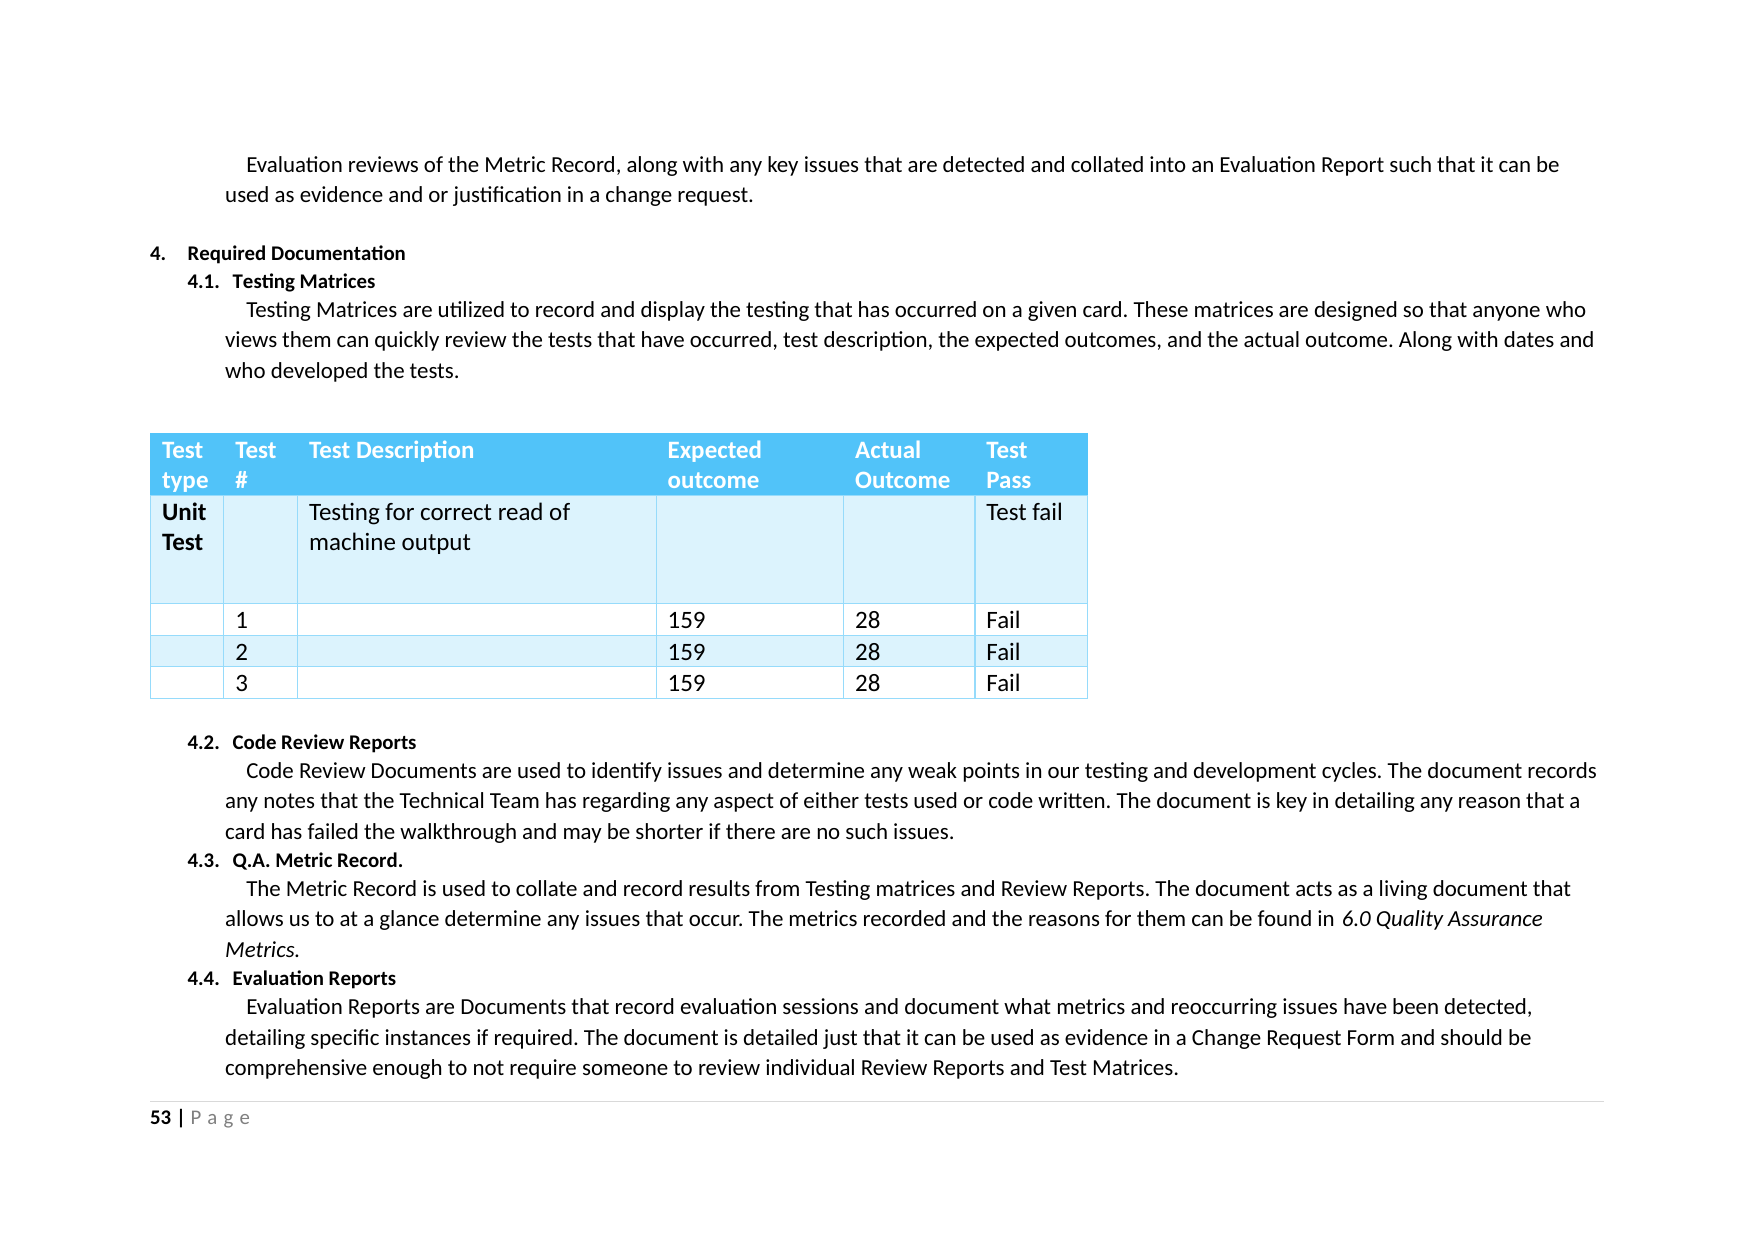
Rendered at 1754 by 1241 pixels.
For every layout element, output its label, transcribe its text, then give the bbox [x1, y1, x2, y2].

table_cell Unit Test [151, 496, 223, 603]
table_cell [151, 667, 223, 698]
list Code Review Reports [187, 729, 1604, 754]
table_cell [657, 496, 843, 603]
table_header Expected outcome [657, 434, 843, 495]
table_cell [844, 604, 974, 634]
text Testing Matrices are utilized to record and display the testing that has occurred on a given card. These matrices are designed so that anyone who views them can quickly review the tests that have occurred, test description, the expected outcomes, and the actual outcome. Along with dates and who developed the tests. [225, 295, 1604, 384]
table_cell [224, 496, 297, 603]
text Code Review Documents are used to identify issues and determine any weak points in our testing and development cycles. The document records any notes that the Technical Team has regarding any aspect of either tests used or code written. The document is key in detailing any reason that a card has failed the walkthrough and may be shorter if there are no such issues. [225, 756, 1604, 845]
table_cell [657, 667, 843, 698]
table_header Actual Outcome [844, 434, 974, 495]
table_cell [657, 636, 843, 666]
table_header Test type [151, 434, 223, 495]
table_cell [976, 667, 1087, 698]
table_header Test # [224, 434, 297, 495]
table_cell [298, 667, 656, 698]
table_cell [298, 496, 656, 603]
list Evaluation Reports [187, 965, 1604, 990]
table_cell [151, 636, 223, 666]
text Evaluation reviews of the Metric Record, along with any key issues that are detected and collated into an Evaluation Report such that it can be used as evidence and or justification in a change request. [225, 150, 1604, 208]
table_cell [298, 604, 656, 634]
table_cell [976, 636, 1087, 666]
table_header Test Pass [976, 434, 1087, 495]
table_header Test Description [298, 434, 656, 495]
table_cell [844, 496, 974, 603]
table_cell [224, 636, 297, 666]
list Testing Matrices [187, 268, 1604, 293]
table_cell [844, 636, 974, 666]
list Required Documentation [150, 241, 1604, 266]
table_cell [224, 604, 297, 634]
list Q.A. Metric Record. [187, 847, 1604, 872]
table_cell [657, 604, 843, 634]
text Evaluation Reports are Documents that record evaluation sessions and document what metrics and reoccurring issues have been detected, detailing specific instances if required. The document is detailed just that it can be used as evidence in a Change Request Form and should be comprehensive enough to not require someone to review individual Review Reports and Test Matrices. [225, 992, 1604, 1081]
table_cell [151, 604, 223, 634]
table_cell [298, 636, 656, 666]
text The Metric Record is used to collate and record results from Testing matrices and Review Reports. The document acts as a living document that allows us to at a glance determine any issues that occur. The metrics recorded and the reasons for them can be found in 6.0 Quality Assurance Metrics. [225, 874, 1604, 963]
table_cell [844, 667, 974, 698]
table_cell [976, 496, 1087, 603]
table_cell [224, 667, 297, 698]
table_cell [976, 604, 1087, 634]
